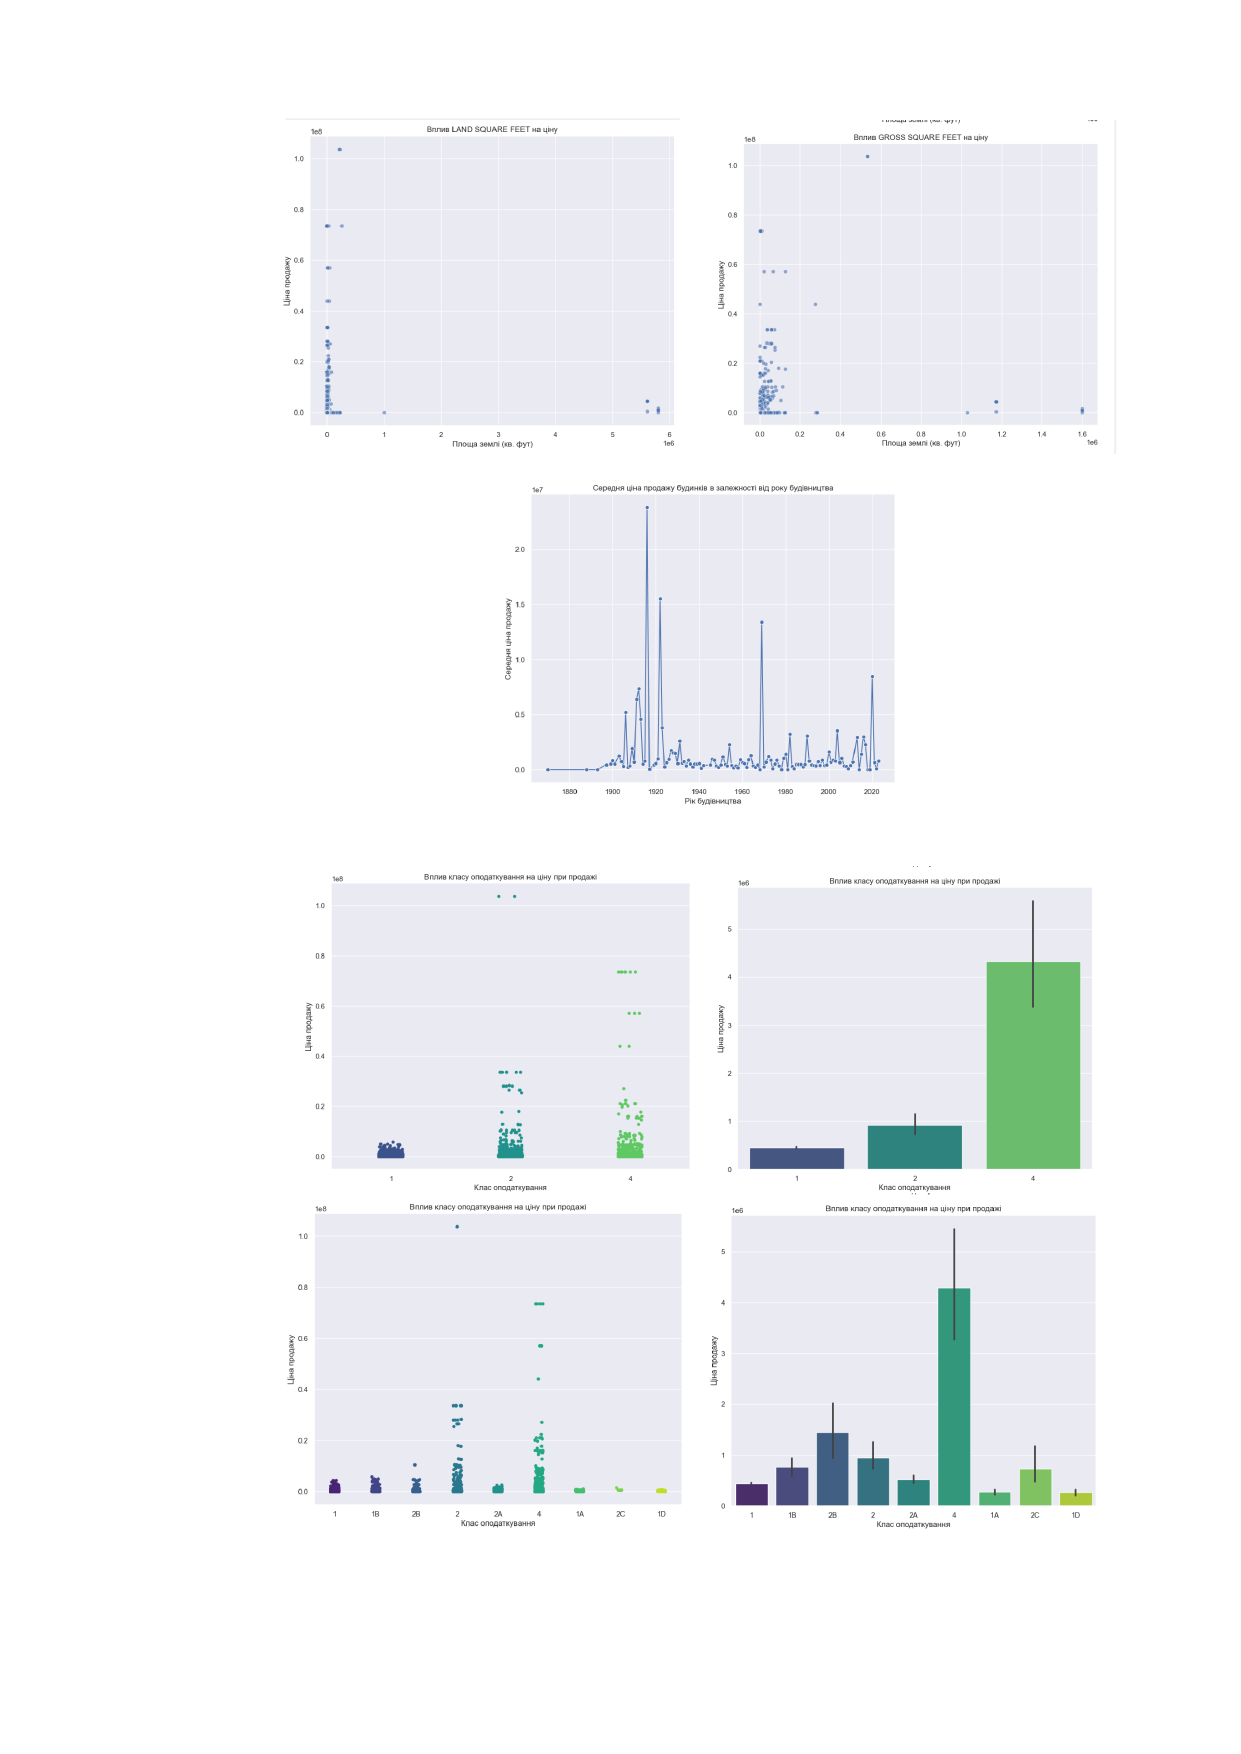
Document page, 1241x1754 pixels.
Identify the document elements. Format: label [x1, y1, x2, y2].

picture [270, 118, 1117, 454]
picture [488, 481, 899, 810]
picture [277, 866, 1110, 1537]
